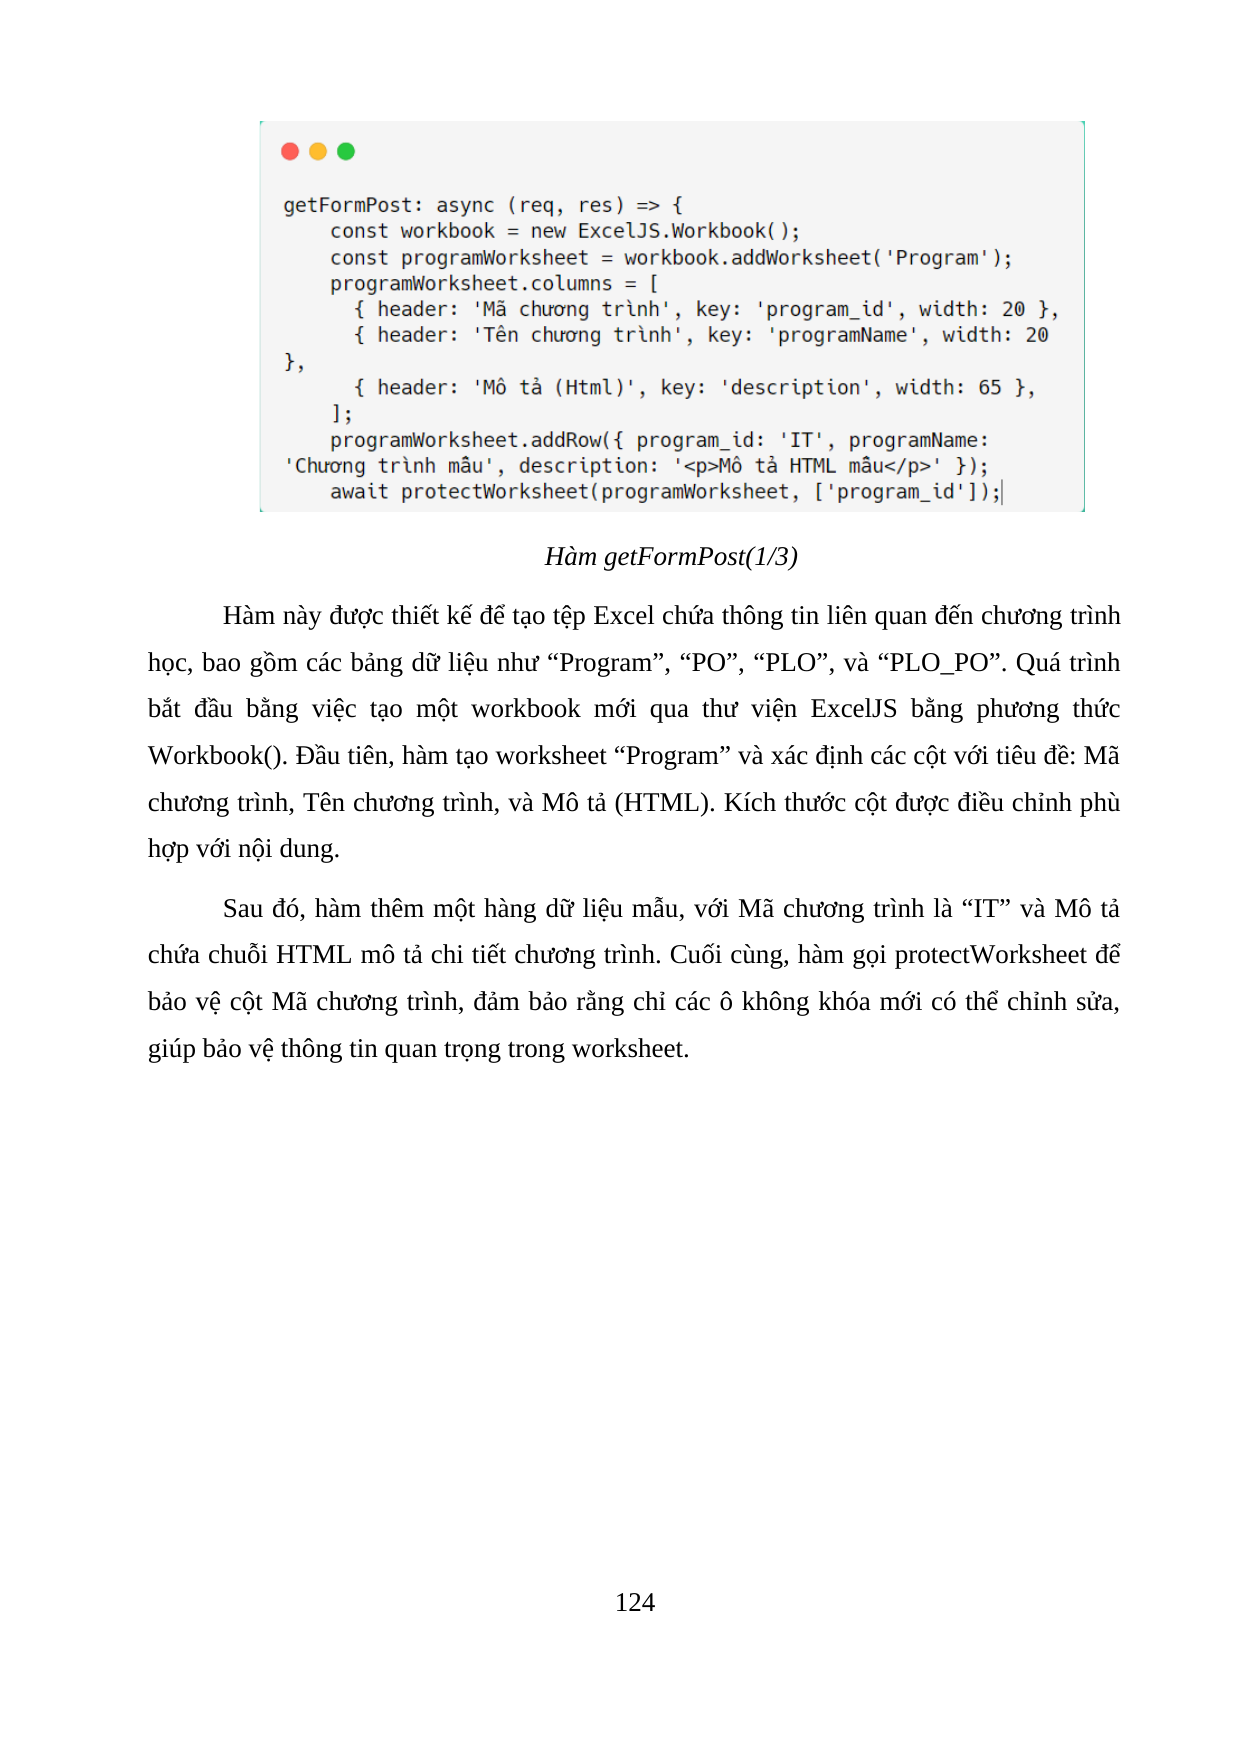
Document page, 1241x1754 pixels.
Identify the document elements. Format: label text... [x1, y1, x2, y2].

text Hàm getFormPost(1/3) [148, 540, 1122, 571]
text Hàm này được thiết kế để tạo tệp Excel chứa thông tin liên quan đến chương trình học, bao gồm các bảng dữ liệu như “Program”, “PO”, “PLO”, và “PLO_PO”. Quá trình bắt đầu bằng việc tạo một workbook mới qua thư viện ExcelJS bằng phương thức Workbook(). Đầu tiên, hàm tạo worksheet “Program” và xác định các cột với tiêu đề: Mã chương trình, Tên chương trình, và Mô tả (HTML). Kích thước cột được điều chỉnh phù hợp với nội dung. [148, 599, 1122, 864]
picture [259, 121, 1085, 512]
text Sau đó, hàm thêm một hàng dữ liệu mẫu, với Mã chương trình là “IT” và Mô tả chứa chuỗi HTML mô tả chi tiết chương trình. Cuối cùng, hàm gọi protectWorksheet để bảo vệ cột Mã chương trình, đảm bảo rằng chỉ các ô không khóa mới có thể chỉnh sửa, giúp bảo vệ thông tin quan trọng trong worksheet. [148, 892, 1122, 1063]
